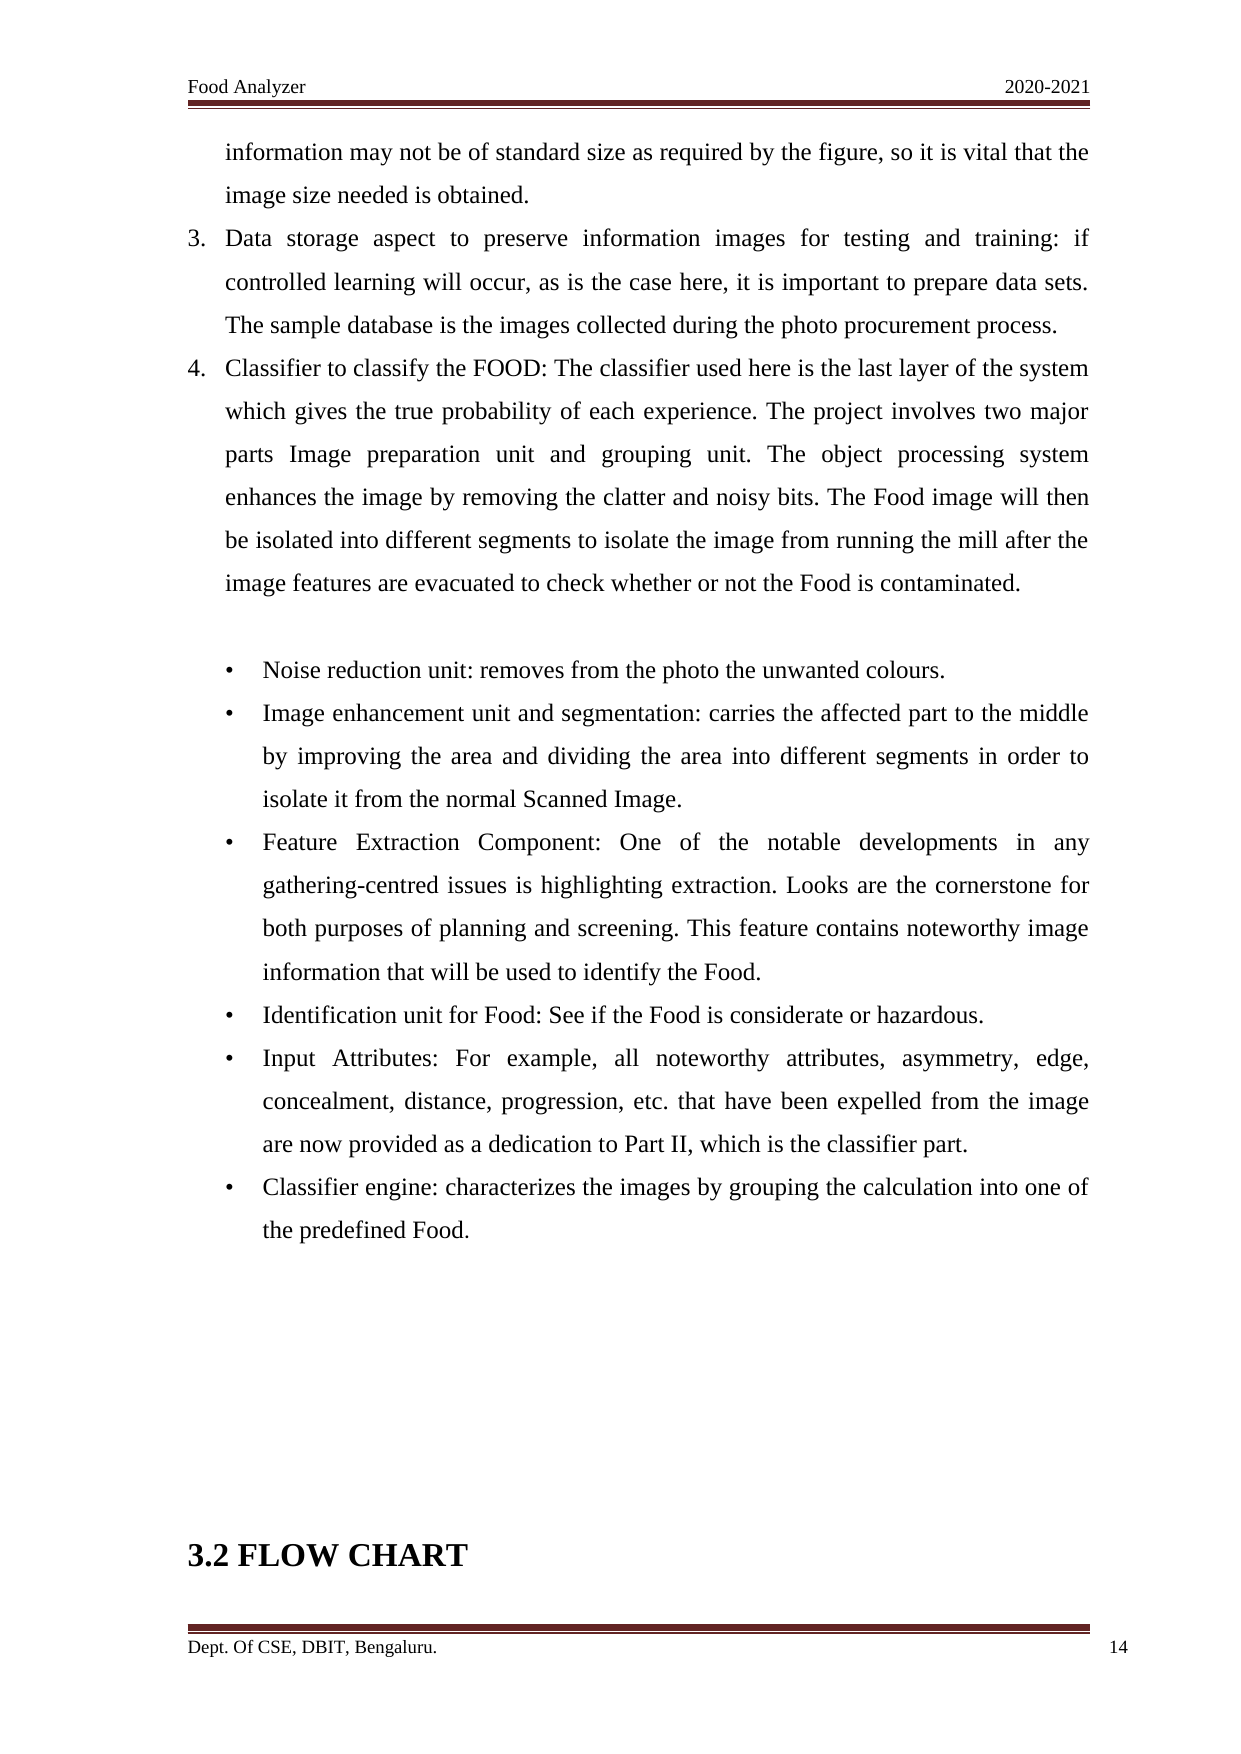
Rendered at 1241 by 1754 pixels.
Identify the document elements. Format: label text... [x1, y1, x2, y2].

text 3.2 FLOW CHART [187, 1536, 1090, 1574]
list Image enhancement unit and segmentation: carries the affected part to the middle by improving the area and dividing the area into different segments in order to isolate it from the normal Scanned Image. [225, 698, 1090, 813]
list Identification unit for Food: See if the Food is considerate or hazardous. [225, 1000, 1090, 1028]
list Input Attributes: For example, all noteworthy attributes, asymmetry, edge, concealment, distance, progression, etc. that have been expelled from the image are now provided as a dedication to Part II, which is the classifier part. [225, 1043, 1090, 1158]
list Data storage aspect to preserve information images for testing and training: if controlled learning will occur, as is the case here, it is important to prepare data sets. The sample database is the images collected during the photo procurement process. [187, 223, 1090, 338]
list Classifier to classify the FOOD: The classifier used here is the last layer of the system which gives the true probability of each experience. The project involves two major parts Image preparation unit and grouping unit. The object processing system enhances the image by removing the clatter and noisy bits. The Food image will then be isolated into different segments to isolate the image from running the mill after the image features are evacuated to check whether or not the Food is contaminated. [187, 353, 1090, 597]
list Feature Extraction Component: One of the notable developments in any gathering-centred issues is highlighting extraction. Looks are the cornerstone for both purposes of planning and screening. This feature contains noteworthy image information that will be used to identify the Food. [225, 827, 1090, 985]
list Noise reduction unit: removes from the photo the unwanted colours. [225, 655, 1090, 683]
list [187, 137, 1090, 209]
list Classifier engine: characterizes the images by grouping the calculation into one of the predefined Food. [225, 1172, 1090, 1244]
